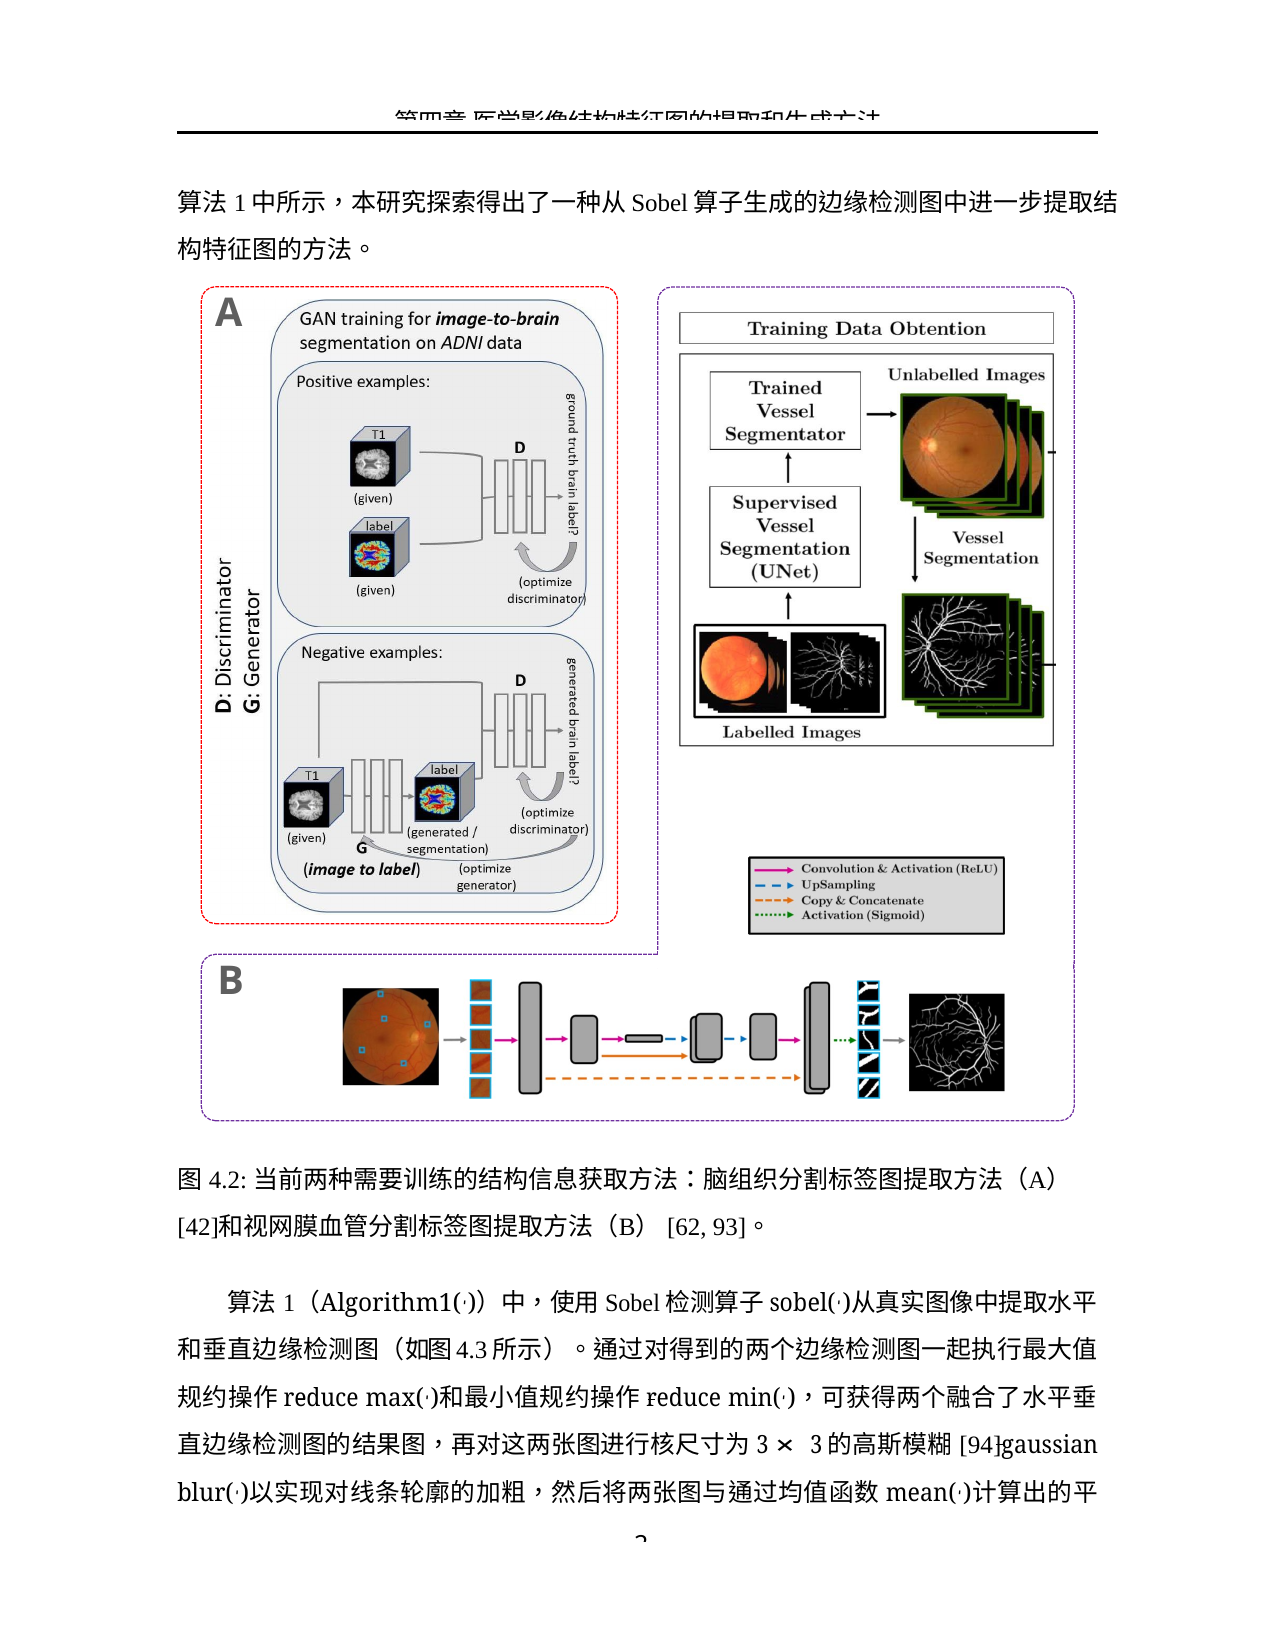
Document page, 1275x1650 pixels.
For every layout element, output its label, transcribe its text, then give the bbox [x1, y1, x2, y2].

picture [209, 299, 607, 915]
picture [748, 856, 1005, 935]
picture [225, 303, 232, 314]
picture [342, 979, 1005, 1099]
text 构特征图的方法。 [177, 232, 1250, 266]
text 算法 1中所示，本研究探索得出了一种从Sobel算子生成的边缘检测图中进一步提取结 [177, 184, 1250, 218]
text [42]和视网膜血管分割标签图提取方法（B） [62, 93]。 [177, 1208, 1250, 1243]
text 图 4.2: 当前两种需要训练的结构信息获取方法：脑组织分割标签图提取方法（A） [177, 1161, 1250, 1195]
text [177, 1284, 1098, 1509]
picture [677, 310, 1056, 749]
